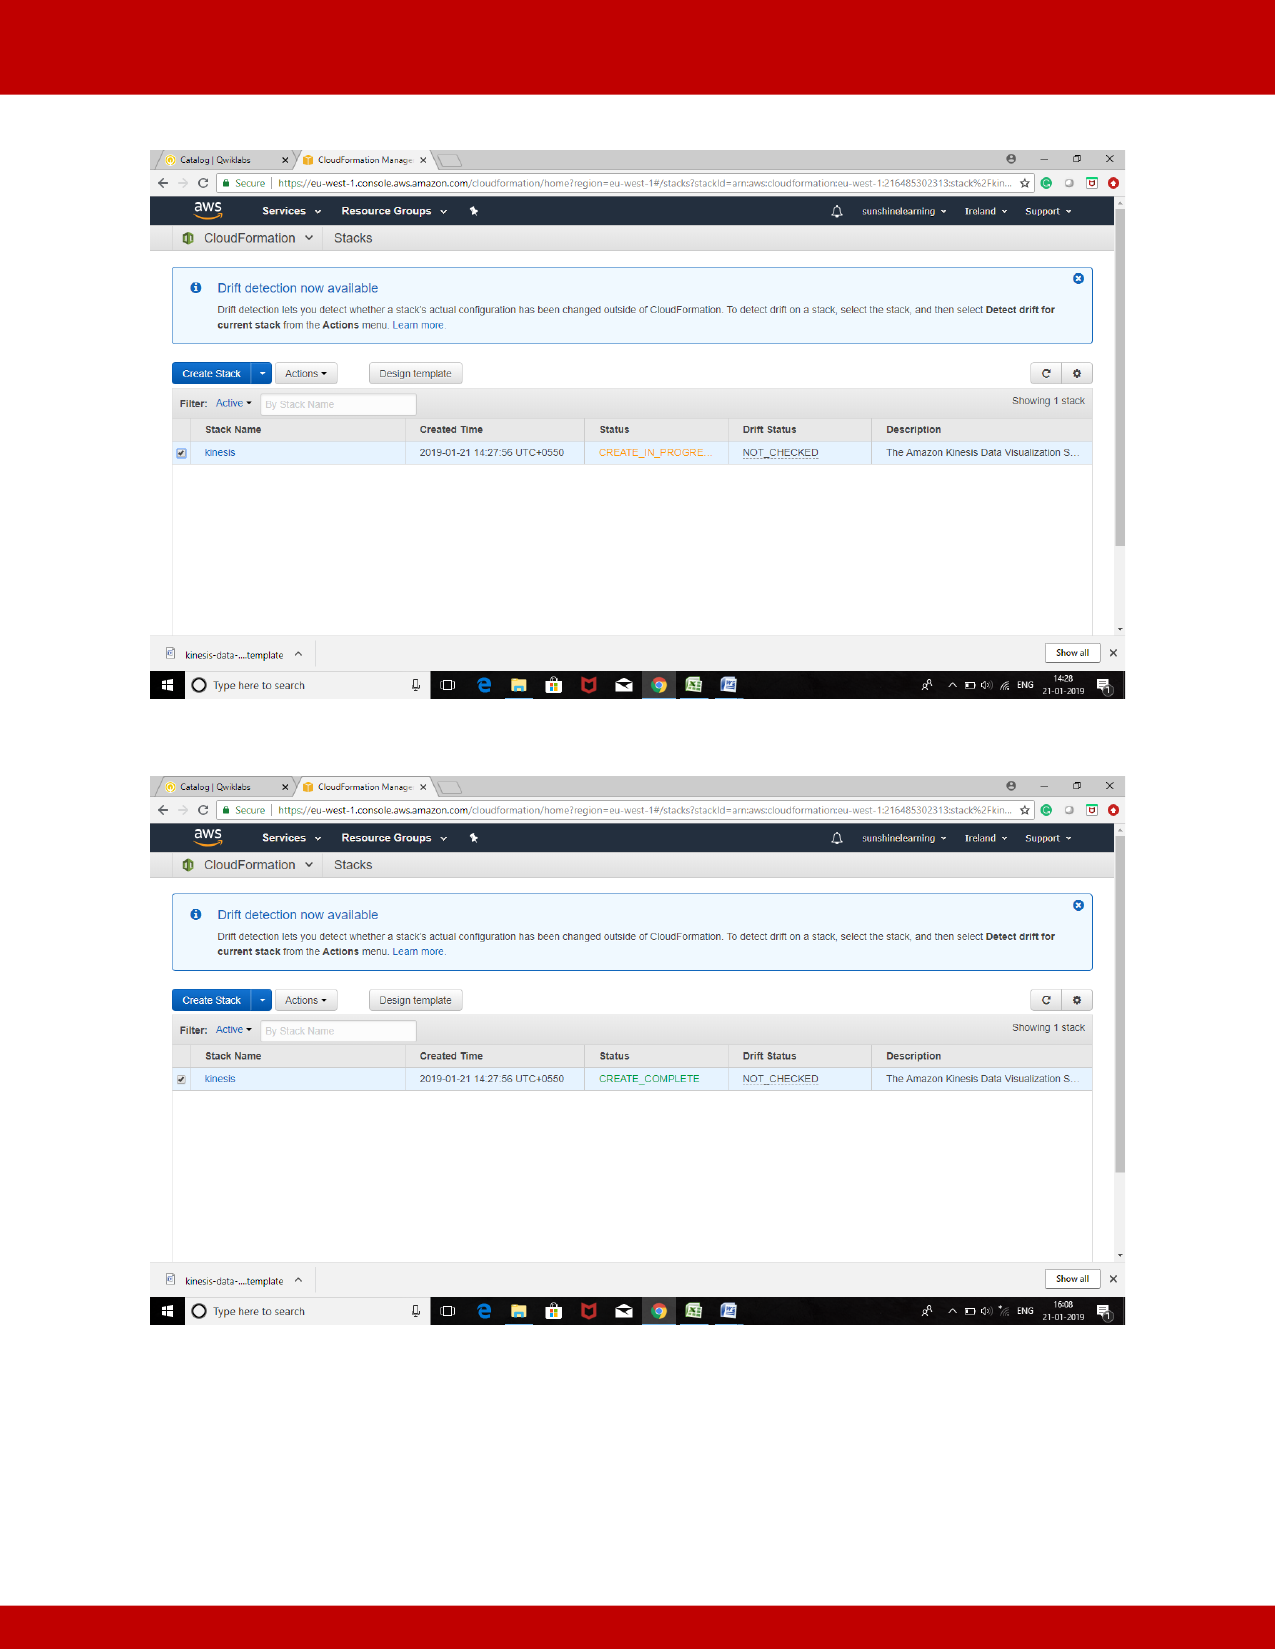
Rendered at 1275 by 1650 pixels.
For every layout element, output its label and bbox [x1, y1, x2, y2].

picture [150, 150, 1125, 699]
picture [150, 776, 1125, 1325]
